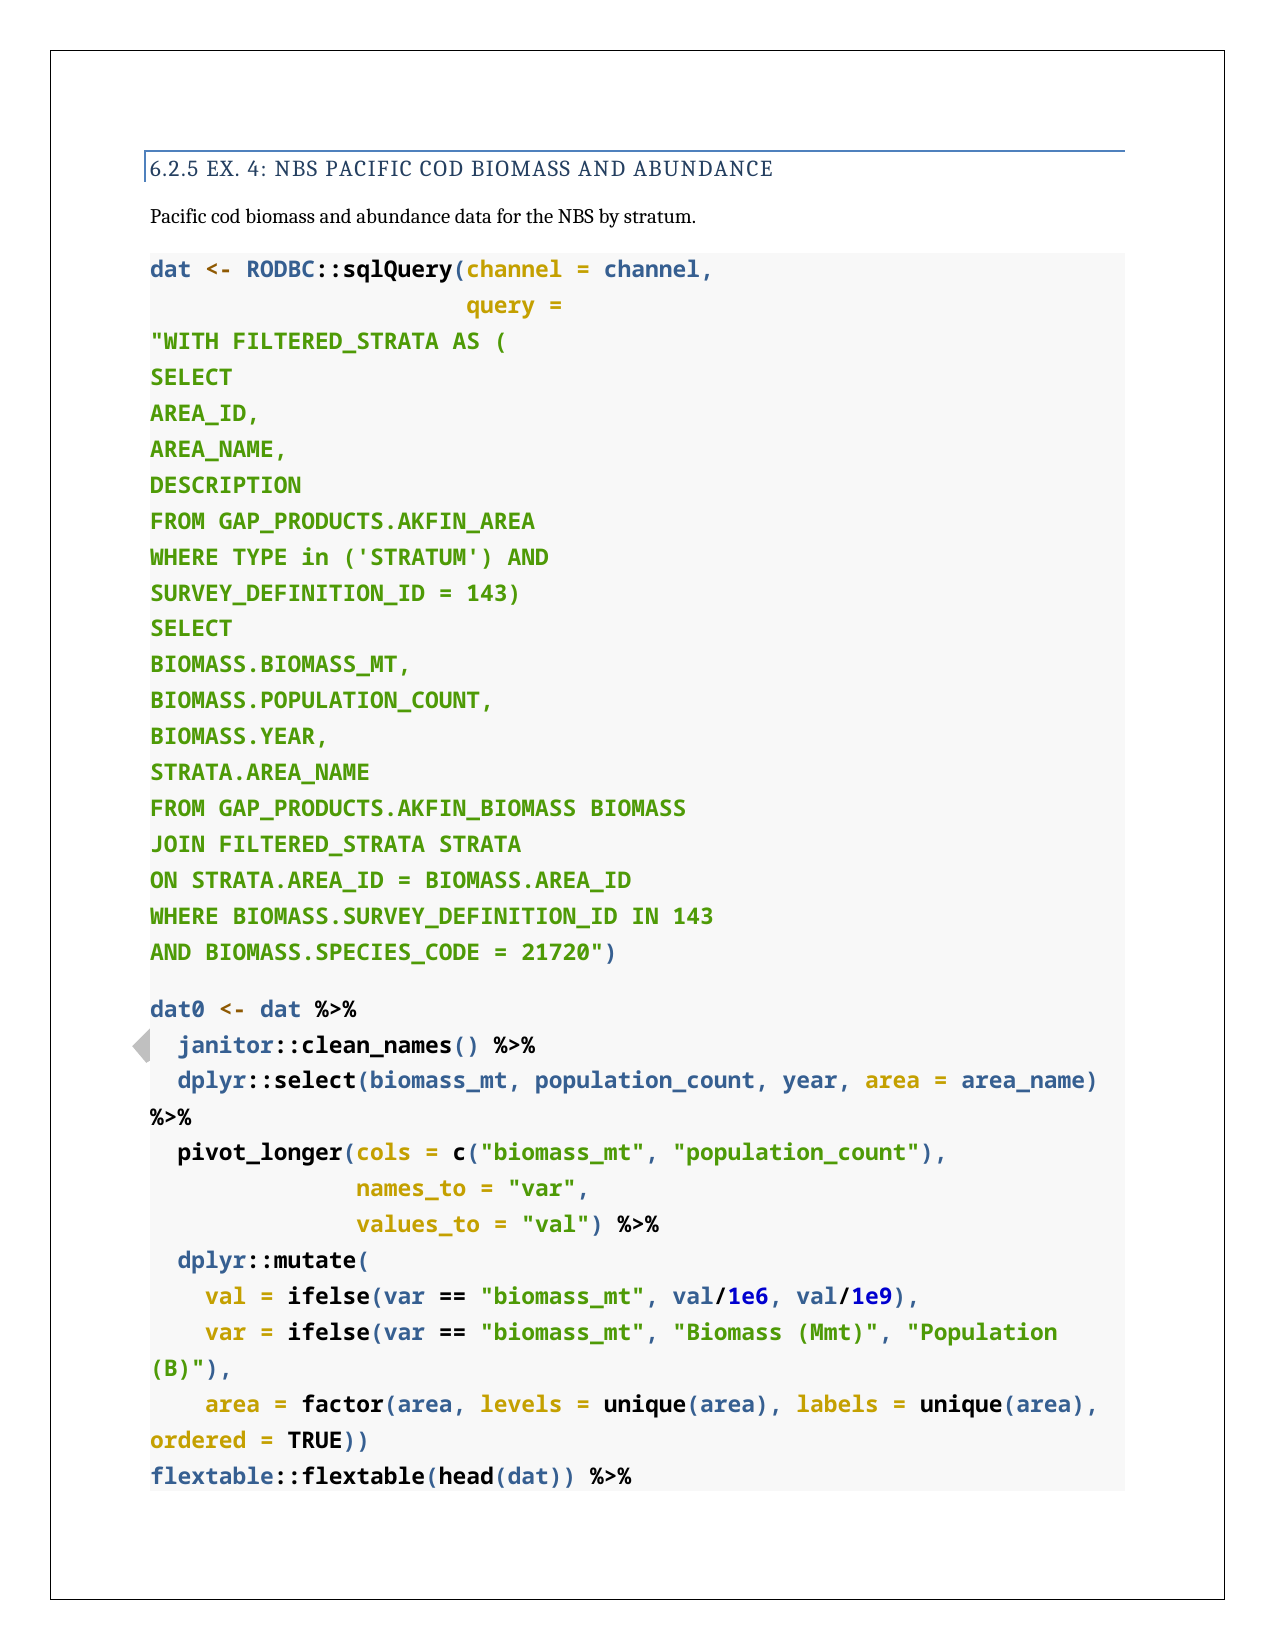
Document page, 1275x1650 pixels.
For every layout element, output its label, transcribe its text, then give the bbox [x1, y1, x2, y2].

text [150, 993, 1125, 1491]
subtitle 6.2.5 Ex. 4: NBS Pacific cod biomass and abundance [146, 152, 1125, 182]
text dat <- RODBC::sqlQuery(channel = channel, query = "WITH FILTERED_STRATA AS ( SELECT AREA_ID, AREA_NAME, DESCRIPTION FROM GAP_PRODUCTS.AKFIN_AREA WHERE TYPE in ('STRATUM') AND SURVEY_DEFINITION_ID = 143) SELECT BIOMASS.BIOMASS_MT, BIOMASS.POPULATION_COUNT, BIOMASS.YEAR, STRATA.AREA_NAME FROM GAP_PRODUCTS.AKFIN_BIOMASS BIOMASS JOIN FILTERED_STRATA STRATA ON STRATA.AREA_ID = BIOMASS.AREA_ID WHERE BIOMASS.SURVEY_DEFINITION_ID IN 143 AND BIOMASS.SPECIES_CODE = 21720") [150, 253, 1125, 967]
text Pacific cod biomass and abundance data for the NBS by stratum. [150, 205, 1125, 229]
